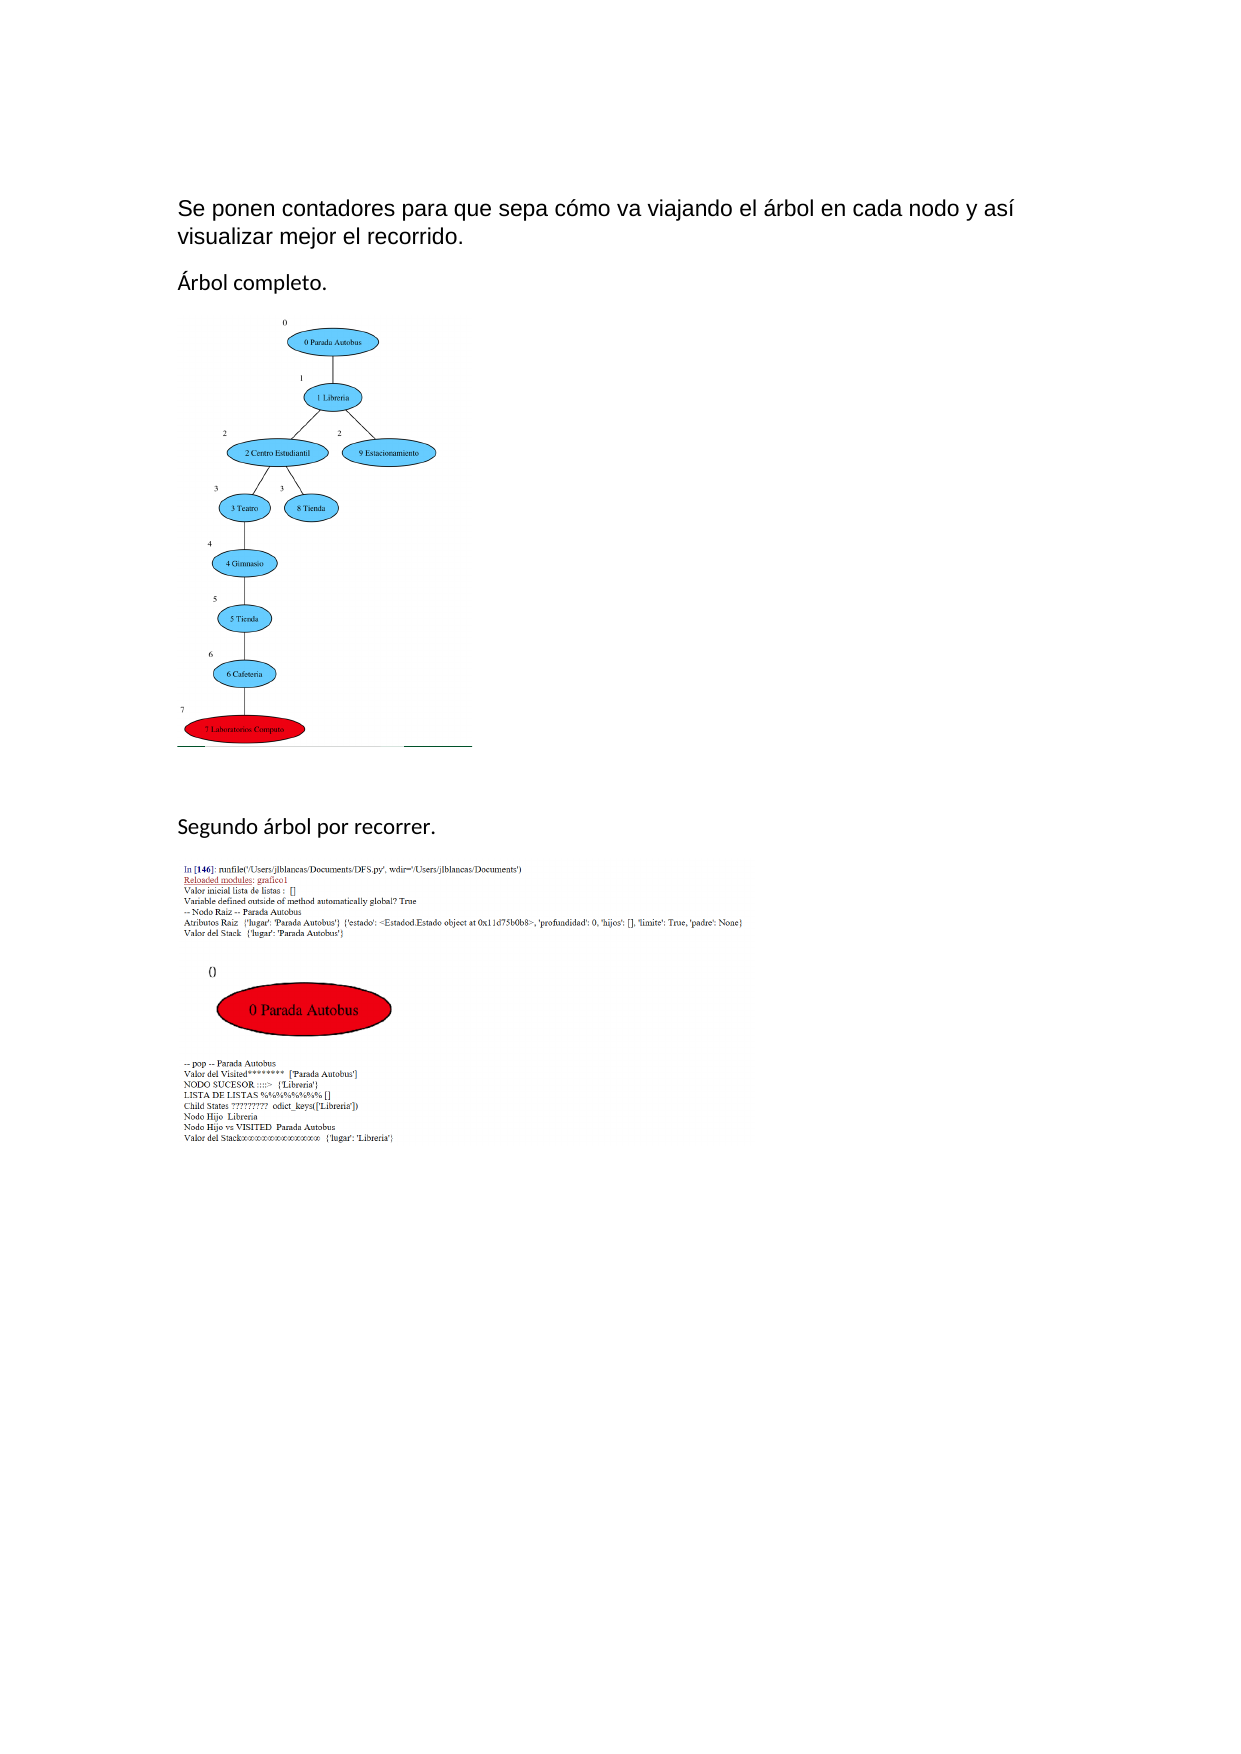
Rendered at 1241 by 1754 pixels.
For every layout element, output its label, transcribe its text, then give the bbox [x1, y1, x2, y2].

text Se ponen contadores para que sepa cómo va viajando el árbol en cada nodo y así visualizar mejor el recorrido. [177, 194, 1063, 249]
text Árbol completo. [177, 268, 1063, 296]
picture [177, 315, 473, 747]
text Segundo árbol por recorrer. [177, 812, 1063, 840]
picture [179, 858, 755, 1146]
